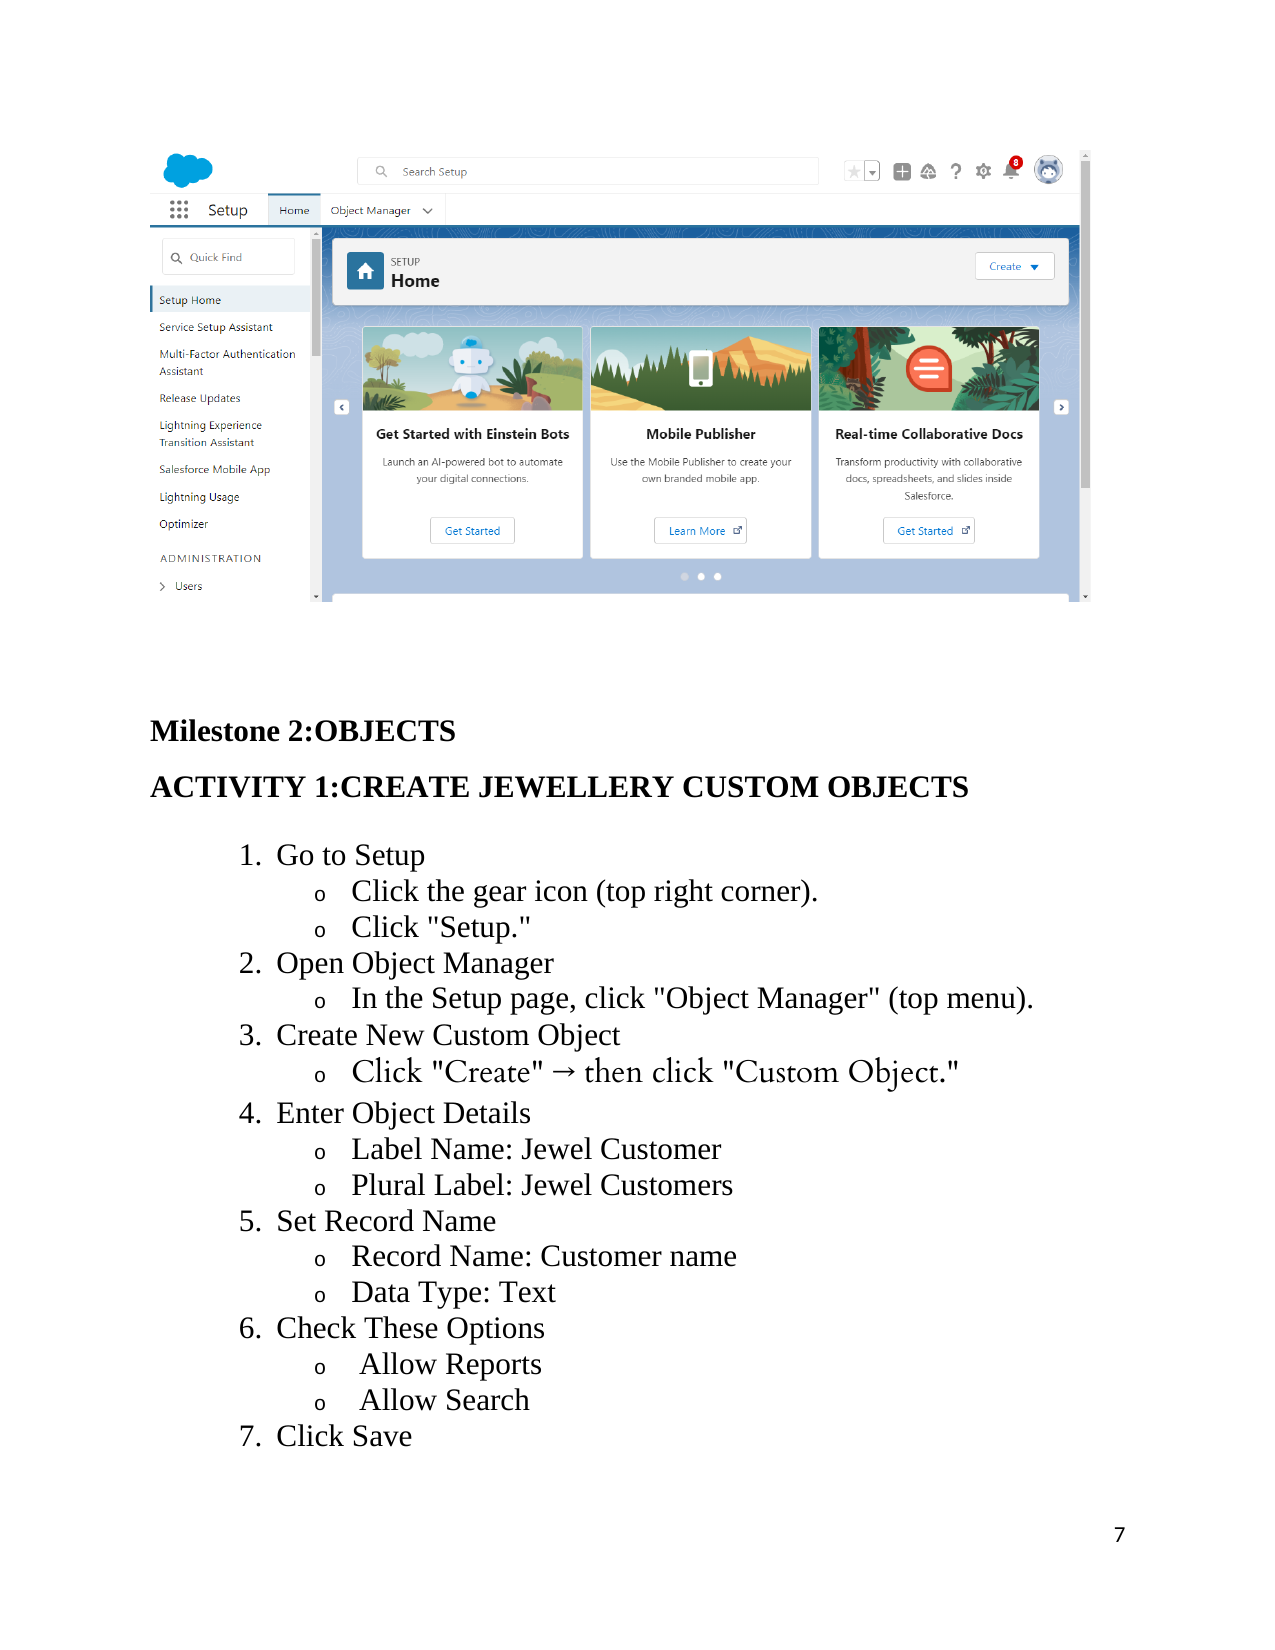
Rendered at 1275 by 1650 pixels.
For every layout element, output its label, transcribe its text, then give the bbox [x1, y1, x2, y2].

picture [150, 150, 1091, 602]
list Open Object Manager [239, 944, 1125, 980]
list Plural Label: Jewel Customers [314, 1166, 1125, 1202]
list Check These Options [239, 1309, 1125, 1346]
list Click the gear icon (top right corner). [314, 872, 1125, 908]
list Click Save [239, 1417, 1125, 1453]
list Allow Search [314, 1381, 1125, 1417]
list In the Setup page, click "Object Manager" (top menu). [314, 980, 1125, 1016]
list Create New Custom Object [239, 1016, 1125, 1052]
list Record Name: Customer name [314, 1238, 1125, 1274]
list Click "Setup." [314, 908, 1125, 944]
text Milestone 2:OBJECTS [150, 713, 1125, 749]
list Enter Object Details [239, 1094, 1125, 1130]
list Go to Setup [239, 836, 1125, 872]
text ACTIVITY 1:CREATE JEWELLERY CUSTOM OBJECTS [150, 768, 1125, 804]
list Set Record Name [239, 1202, 1125, 1238]
list Label Name: Jewel Customer [314, 1130, 1125, 1166]
list Data Type: Text [314, 1274, 1125, 1309]
list Allow Reports [314, 1346, 1125, 1381]
